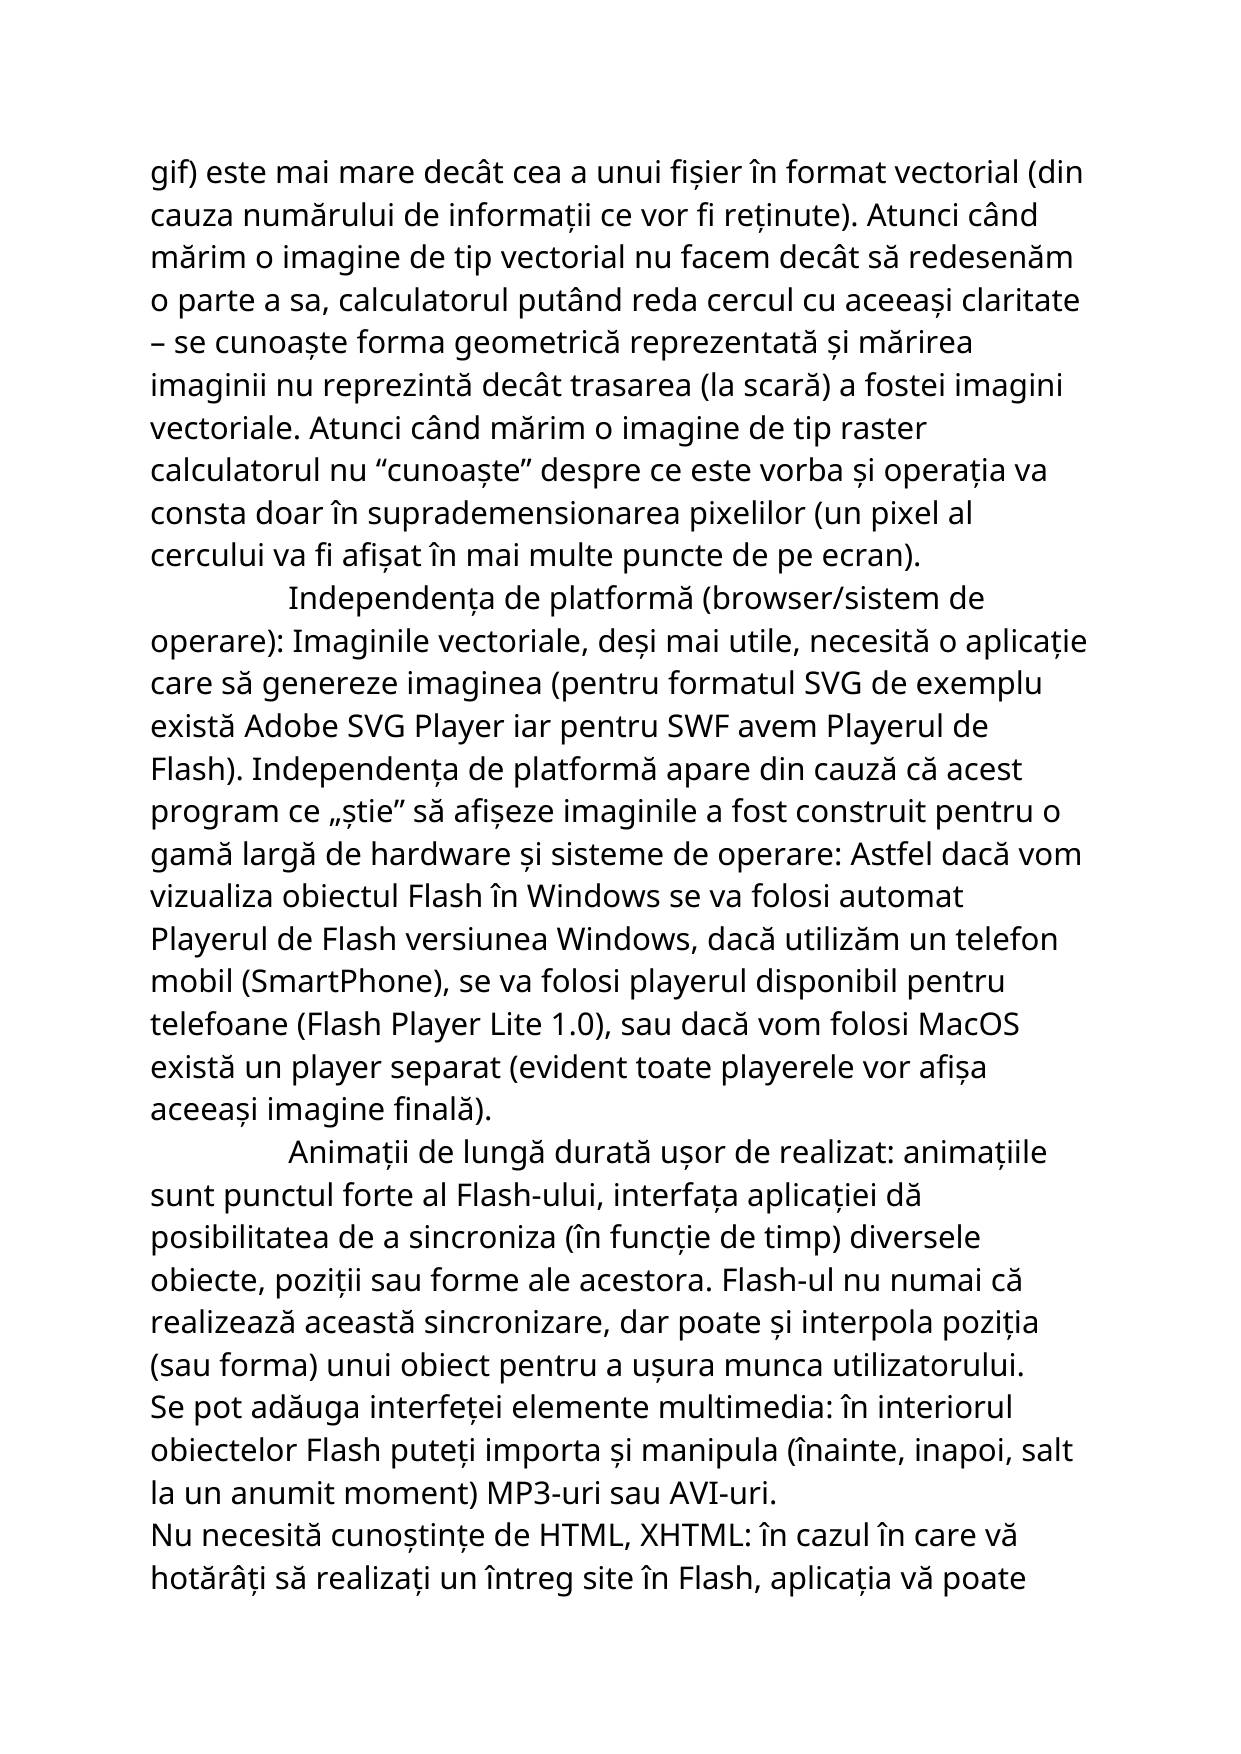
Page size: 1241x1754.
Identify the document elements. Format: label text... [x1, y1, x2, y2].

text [150, 150, 1090, 576]
text Animaţii de lungă durată uşor de realizat: animaţiile sunt punctul forte al Flash-ului, interfaţa aplicaţiei dă posibilitatea de a sincroniza (în funcţie de timp) diversele obiecte, poziţii sau forme ale acestora. Flash-ul nu numai că realizează această sincronizare, dar poate şi interpola poziţia (sau forma) unui obiect pentru a uşura munca utilizatorului. [150, 1130, 1090, 1386]
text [150, 1513, 1090, 1598]
text Se pot adăuga interfeţei elemente multimedia: în interiorul obiectelor Flash puteţi importa şi manipula (înainte, inapoi, salt la un anumit moment) MP3-uri sau AVI-uri. [150, 1386, 1090, 1513]
text Independenţa de platformă (browser/sistem de operare): Imaginile vectoriale, deşi mai utile, necesită o aplicaţie care să genereze imaginea (pentru formatul SVG de exemplu există Adobe SVG Player iar pentru SWF avem Playerul de Flash). Independenţa de platformă apare din cauză că acest program ce „ştie” să afişeze imaginile a fost construit pentru o gamă largă de hardware şi sisteme de operare: Astfel dacă vom vizualiza obiectul Flash în Windows se va folosi automat Playerul de Flash versiunea Windows, dacă utilizăm un telefon mobil (SmartPhone), se va folosi playerul disponibil pentru telefoane (Flash Player Lite 1.0), sau dacă vom folosi MacOS există un player separat (evident toate playerele vor afişa aceeaşi imagine finală). [150, 576, 1090, 1130]
